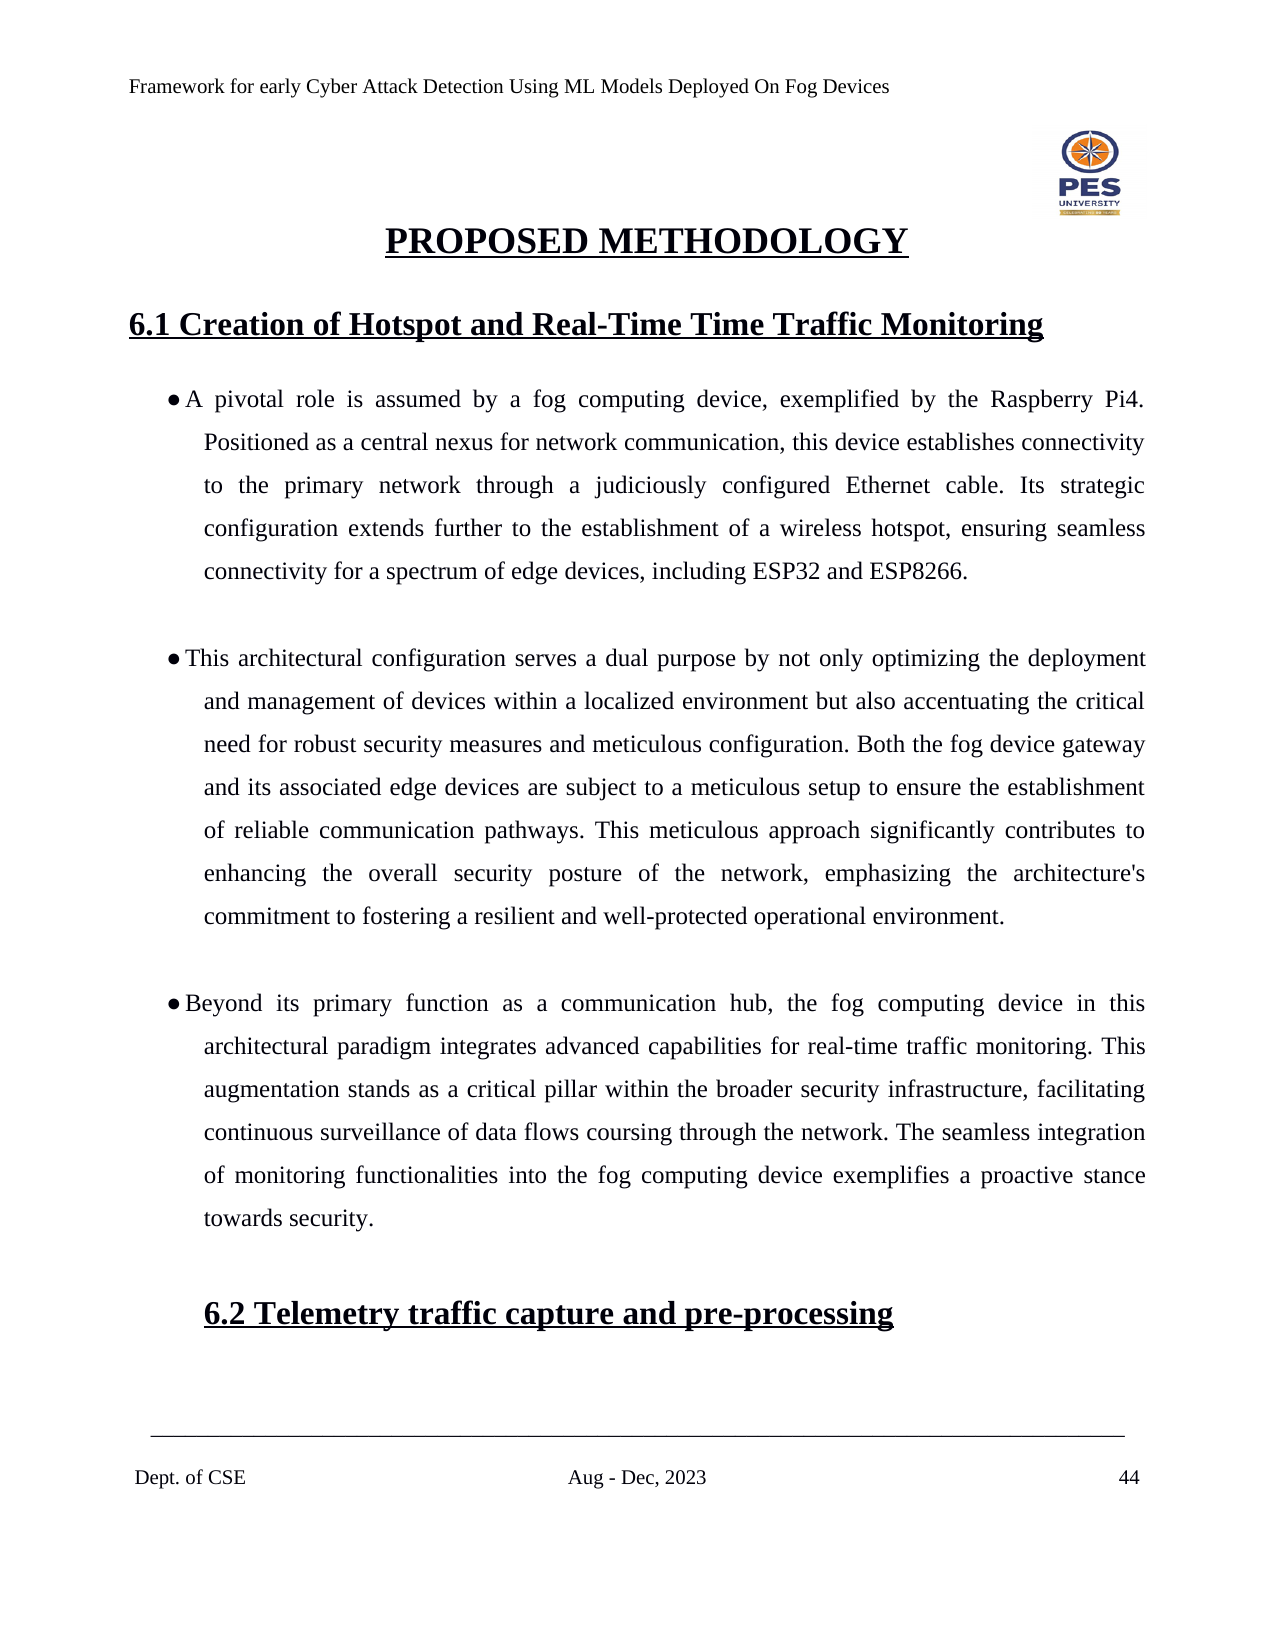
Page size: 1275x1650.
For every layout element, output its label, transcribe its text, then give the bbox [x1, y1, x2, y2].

list Beyond its primary function as a communication hub, the fog computing device in this architectural paradigm integrates advanced capabilities for real-time traffic monitoring. This augmentation stands as a critical pillar within the broader security infrastructure, facilitating continuous surveillance of data flows coursing through the network. The seamless integration of monitoring functionalities into the fog computing device exemplifies a proactive stance towards security. [166, 988, 1146, 1232]
list This architectural configuration serves a dual purpose by not only optimizing the deployment and management of devices within a localized environment but also accentuating the critical need for robust security measures and meticulous configuration. Both the fog device gateway and its associated edge devices are subject to a meticulous setup to ensure the establishment of reliable communication pathways. This meticulous approach significantly contributes to enhancing the overall security posture of the network, emphasizing the architecture's commitment to fostering a resilient and well-protected operational environment. [166, 643, 1146, 930]
text 6.2 Telemetry traffic capture and pre-processing [203, 1293, 1146, 1331]
text 6.1 Creation of Hotspot and Real-Time Time Traffic Monitoring [128, 304, 1146, 342]
text PROPOSED METHODOLOGY [147, 219, 1146, 262]
list A pivotal role is assumed by a fog computing device, exemplified by the Raspberry Pi4. Positioned as a central nexus for network communication, this device establishes connectivity to the primary network through a judiciously configured Ethernet cable. Its strategic configuration extends further to the establishment of a wireless hotspot, ensuring seamless connectivity for a spectrum of edge devices, including ESP32 and ESP8266. [166, 384, 1146, 585]
picture [1032, 124, 1147, 219]
